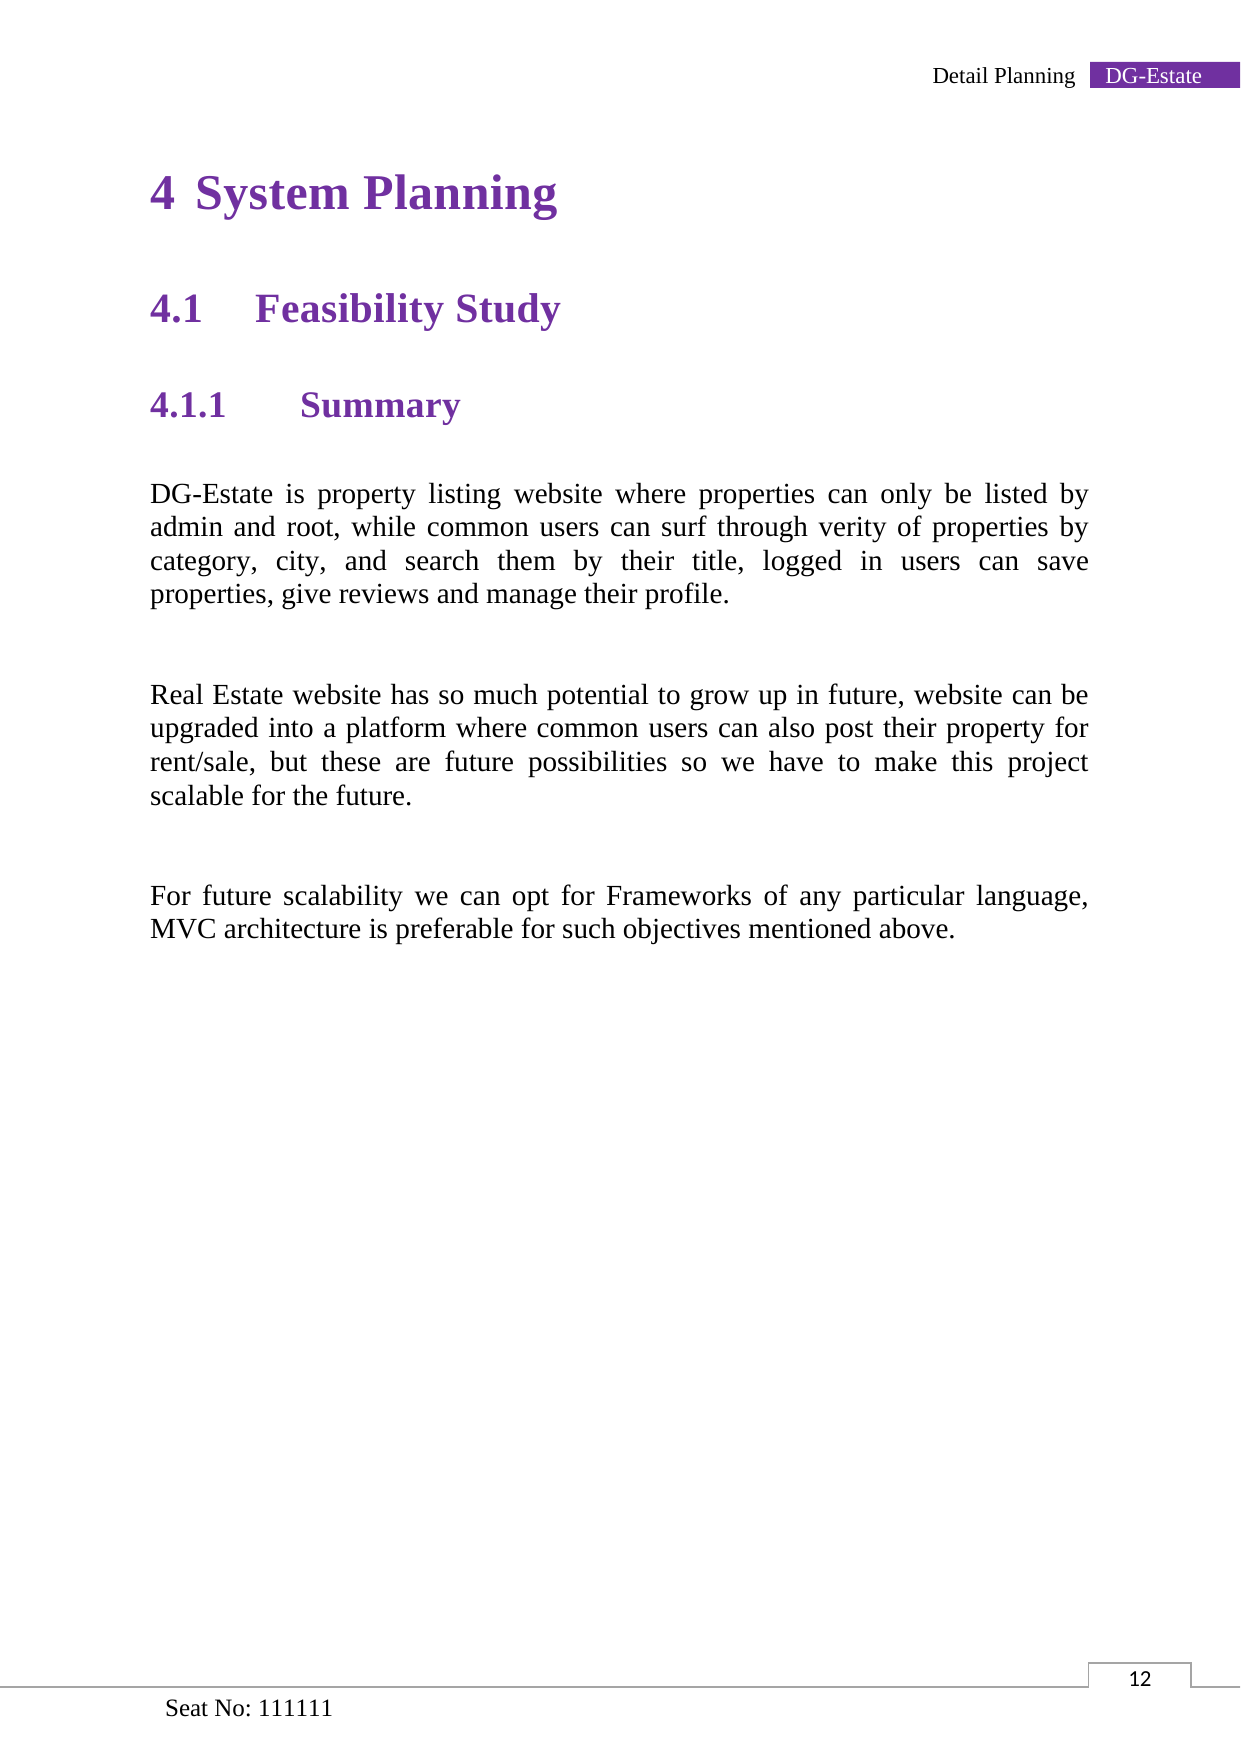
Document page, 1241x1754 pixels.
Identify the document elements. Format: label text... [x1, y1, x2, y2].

subtitle Summary [150, 382, 1090, 426]
text For future scalability we can opt for Frameworks of any particular language, MVC architecture is preferable for such objectives mentioned above. [150, 878, 1090, 945]
text DG-Estate is property listing website where properties can only be listed by admin and root, while common users can surf through verity of properties by category, city, and search them by their title, logged in users can save properties, give reviews and manage their profile. [150, 476, 1090, 610]
subtitle System Planning [150, 162, 1090, 220]
subtitle Feasibility Study [150, 284, 1090, 332]
text Real Estate website has so much potential to grow up in future, website can be upgraded into a platform where common users can also post their property for rent/sale, but these are future possibilities so we have to make this project scalable for the future. [150, 677, 1090, 811]
